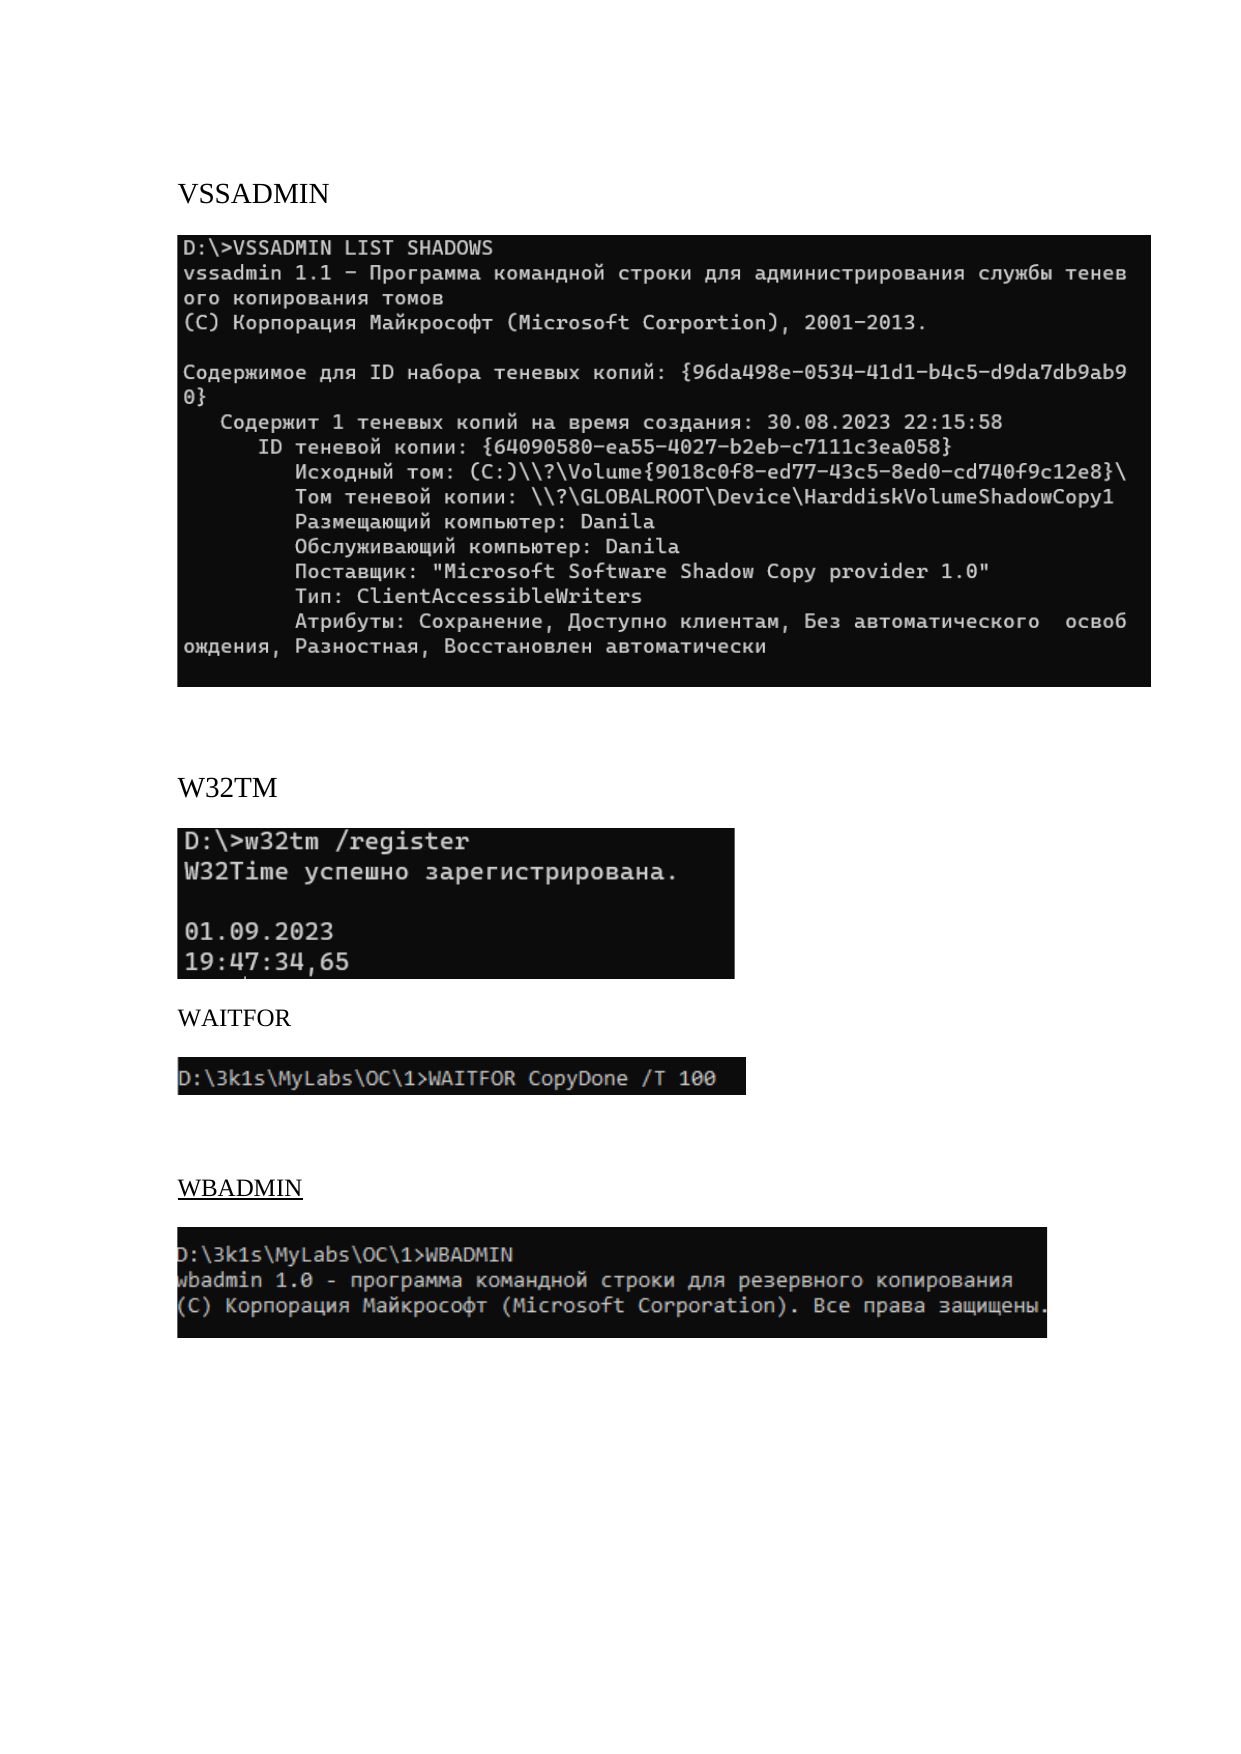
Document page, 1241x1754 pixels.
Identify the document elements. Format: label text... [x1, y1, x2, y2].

picture [177, 1227, 1048, 1338]
text WAITFOR [177, 1003, 1152, 1032]
text W32TM [177, 770, 1152, 803]
picture [177, 235, 1151, 687]
text VSSADMIN [177, 177, 1152, 210]
picture [177, 1057, 746, 1095]
text WBADMIN [177, 1173, 1152, 1202]
picture [177, 828, 735, 979]
